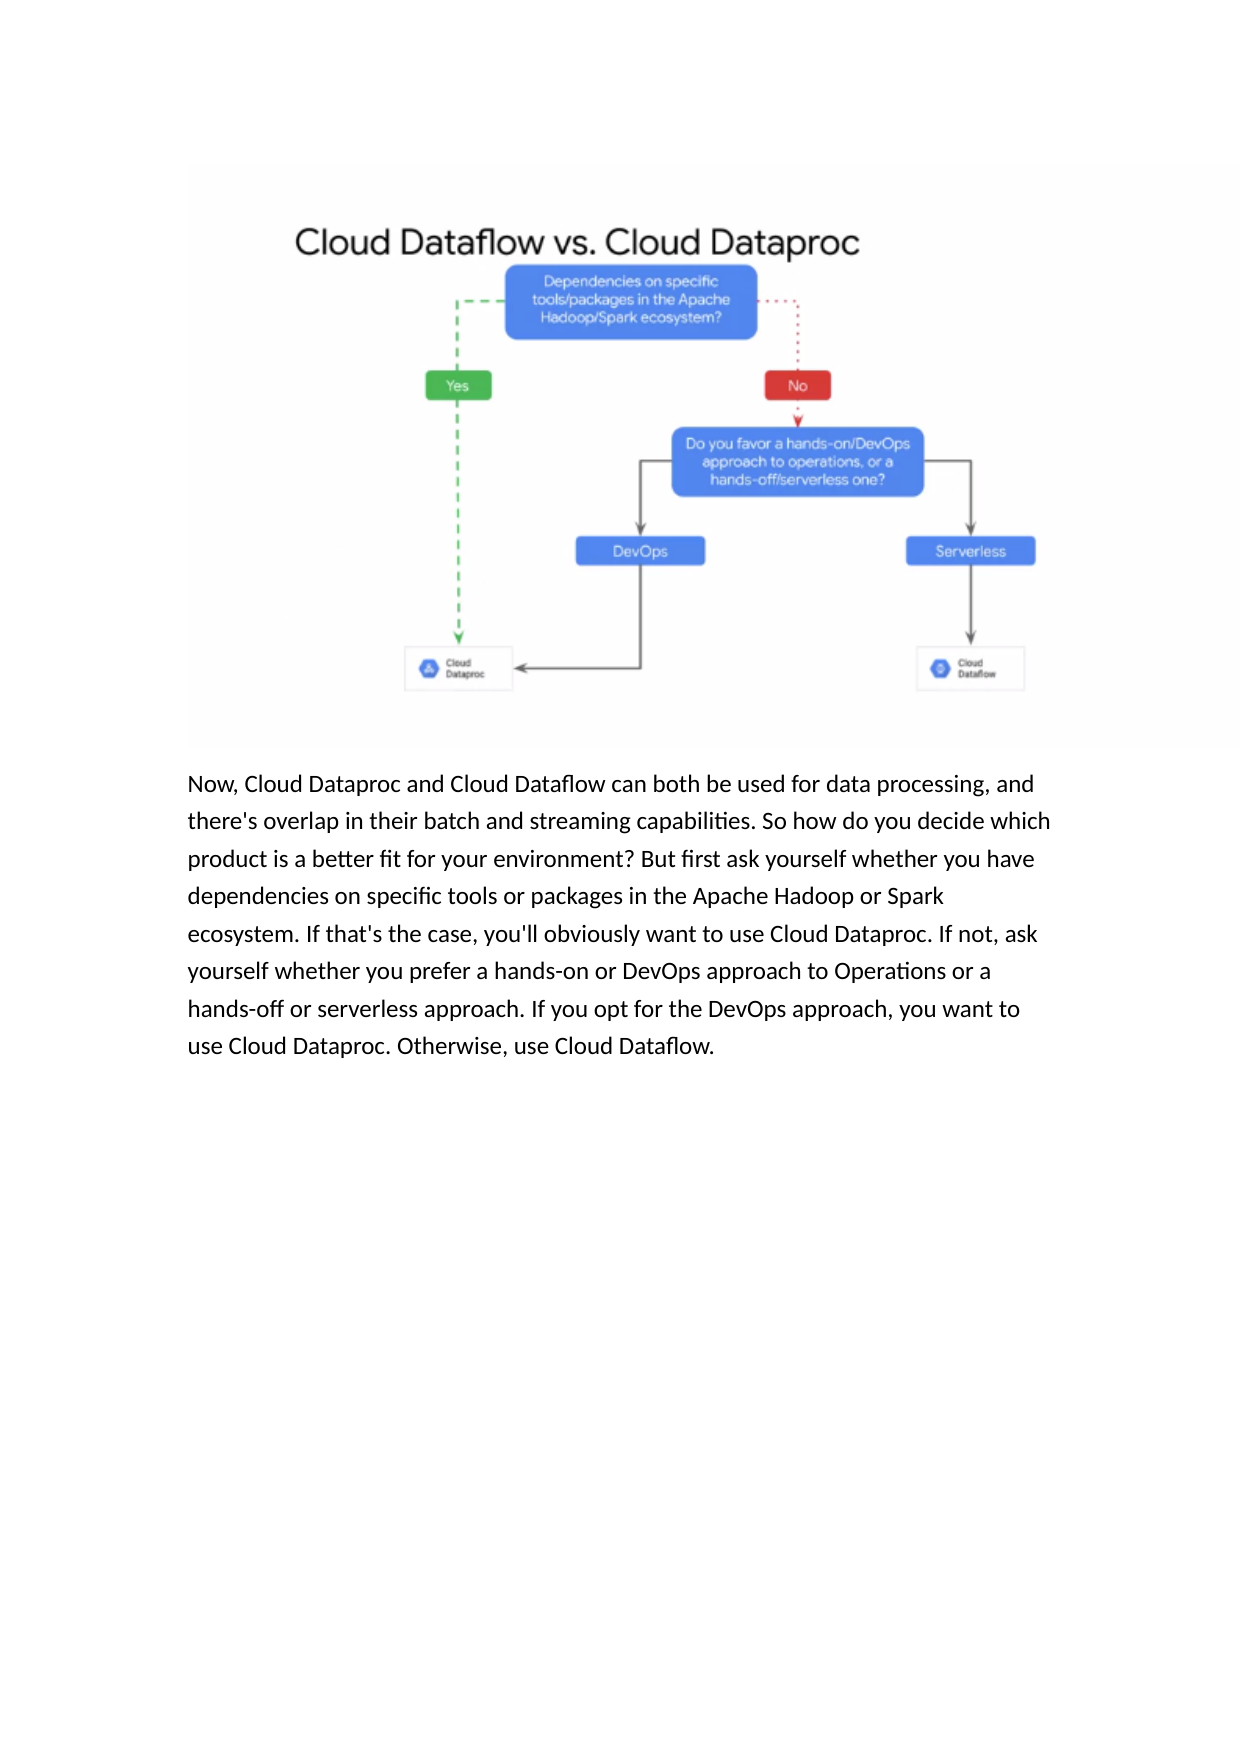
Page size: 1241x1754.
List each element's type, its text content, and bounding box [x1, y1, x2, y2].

picture [187, 164, 1241, 748]
text Now, Cloud Dataproc and Cloud Dataflow can both be used for data processing, and there's overlap in their batch and streaming capabilities. So how do you decide which product is a better fit for your environment? But first ask yourself whether you have dependencies on specific tools or packages in the Apache Hadoop or Spark ecosystem. If that's the case, you'll obviously want to use Cloud Dataproc. If not, ask yourself whether you prefer a hands-on or DevOps approach to Operations or a hands-off or serverless approach. If you opt for the DevOps approach, you want to use Cloud Dataproc. Otherwise, use Cloud Dataflow. [187, 764, 1053, 1064]
